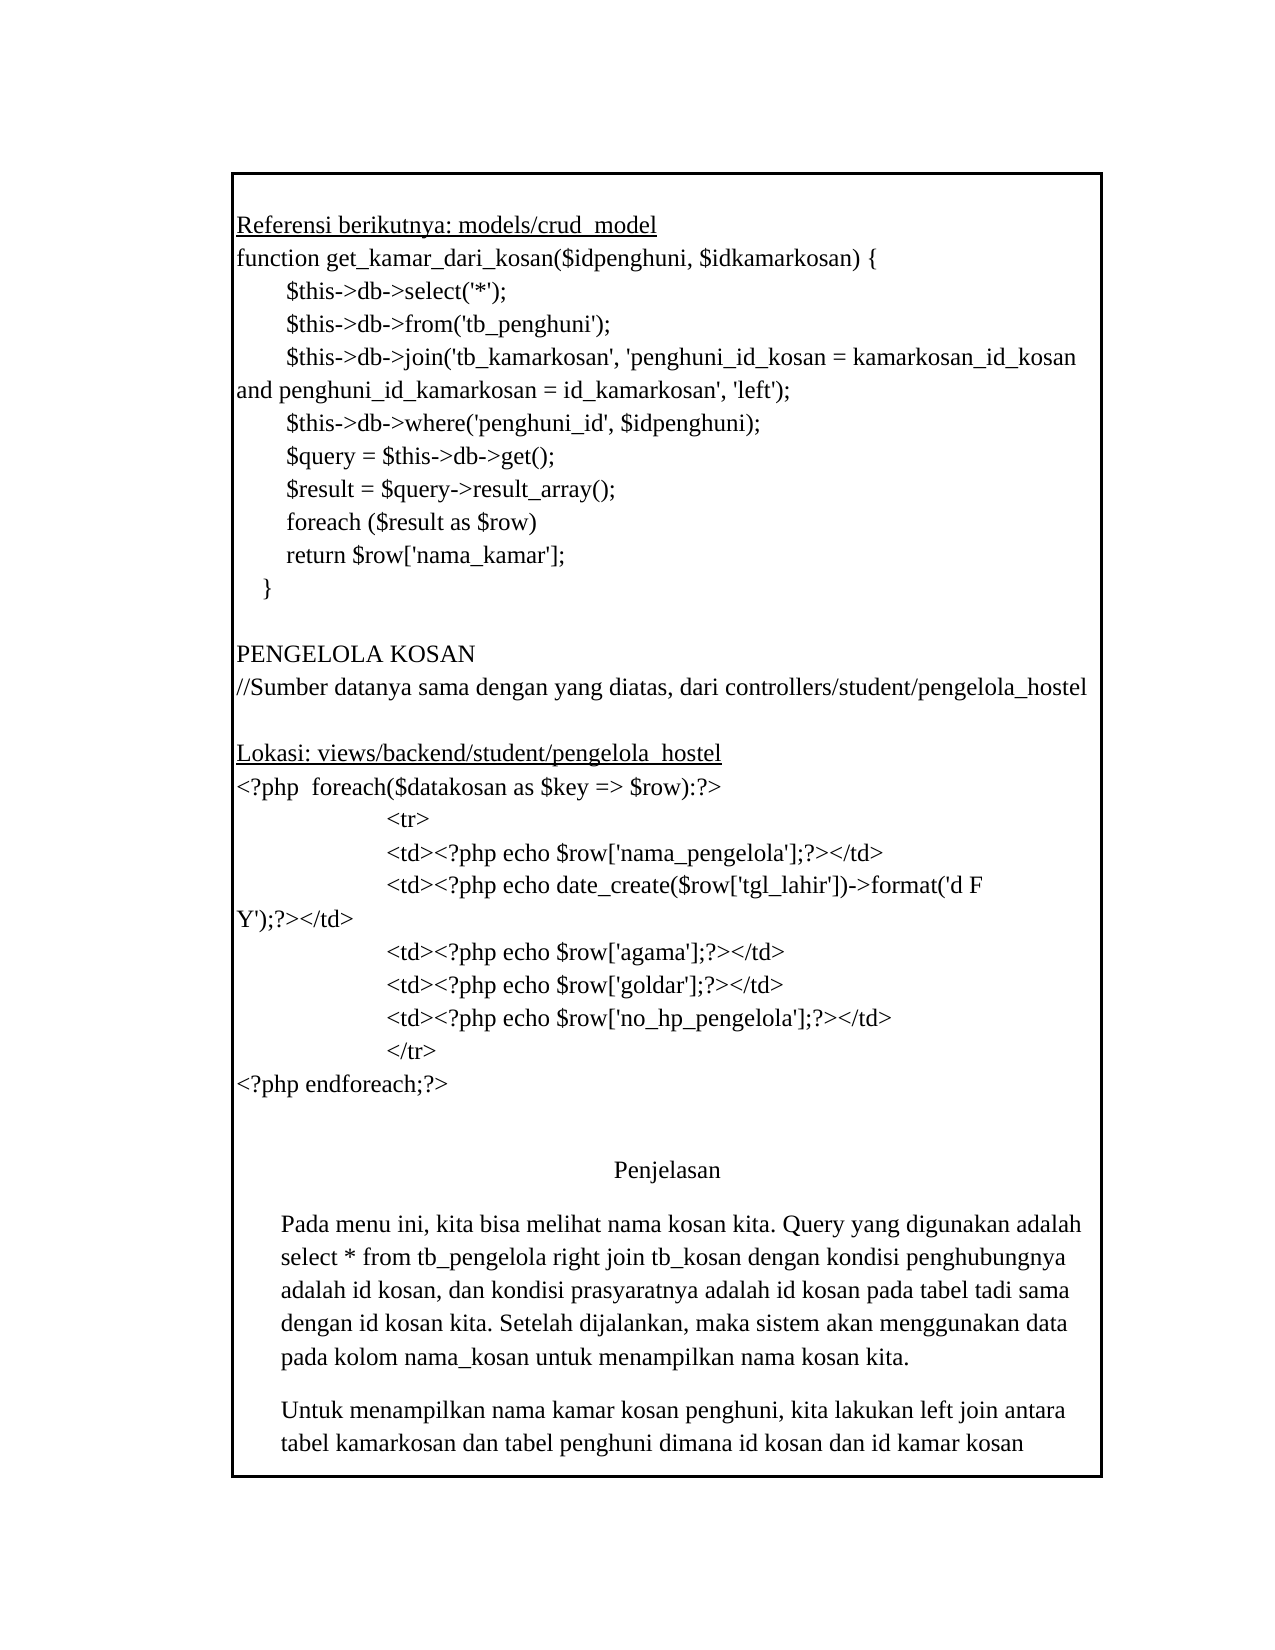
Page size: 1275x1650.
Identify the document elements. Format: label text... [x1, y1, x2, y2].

text Penjelasan [236, 1156, 1098, 1184]
text Pada menu ini, kita bisa melihat nama kosan kita. Query yang digunakan adalah select * from tb_pengelola right join tb_kosan dengan kondisi penghubungnya adalah id kosan, dan kondisi prasyaratnya adalah id kosan pada tabel tadi sama dengan id kosan kita. Setelah dijalankan, maka sistem akan menggunakan data pada kolom nama_kosan untuk menampilkan nama kosan kita. [281, 1209, 1098, 1370]
text <tr> [236, 804, 1098, 833]
text //Sumber datanya sama dengan yang diatas, dari controllers/student/pengelola_hostel [236, 672, 1098, 701]
subtitle PENGELOLA KOSAN [236, 639, 1098, 668]
text return $row['nama_kamar']; [236, 540, 1098, 569]
text function get_kamar_dari_kosan($idpenghuni, $idkamarkosan) { [236, 243, 1098, 272]
text $this->db->where('penghuni_id', $idpenghuni); [236, 408, 1098, 437]
text $this->db->join('tb_kamarkosan', 'penghuni_id_kosan = kamarkosan_id_kosan and penghuni_id_kamarkosan = id_kamarkosan', 'left'); [236, 342, 1098, 404]
text Lokasi: views/backend/student/pengelola_hostel [236, 738, 1098, 767]
text <td><?php echo $row['no_hp_pengelola'];?></td> [236, 1003, 1098, 1031]
text </tr> [236, 1036, 1098, 1064]
text <td><?php echo $row['goldar'];?></td> [236, 970, 1098, 998]
text <td><?php echo $row['nama_pengelola'];?></td> [236, 838, 1098, 866]
text } [236, 573, 1098, 602]
text $result = $query->result_array(); [236, 474, 1098, 503]
text Referensi berikutnya: models/crud_model [236, 210, 1098, 239]
text <td><?php echo $row['agama'];?></td> [236, 937, 1098, 965]
text <?php endforeach;?> [236, 1069, 1098, 1097]
text <?php foreach($datakosan as $key => $row):?> [236, 772, 1098, 800]
text <td><?php echo date_create($row['tgl_lahir'])->format('d F Y');?></td> [236, 871, 1098, 932]
text foreach ($result as $row) [236, 507, 1098, 536]
text $query = $this->db->get(); [236, 441, 1098, 470]
text $this->db->select('*'); [236, 276, 1098, 305]
text $this->db->from('tb_penghuni'); [236, 309, 1098, 338]
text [281, 1395, 1098, 1457]
